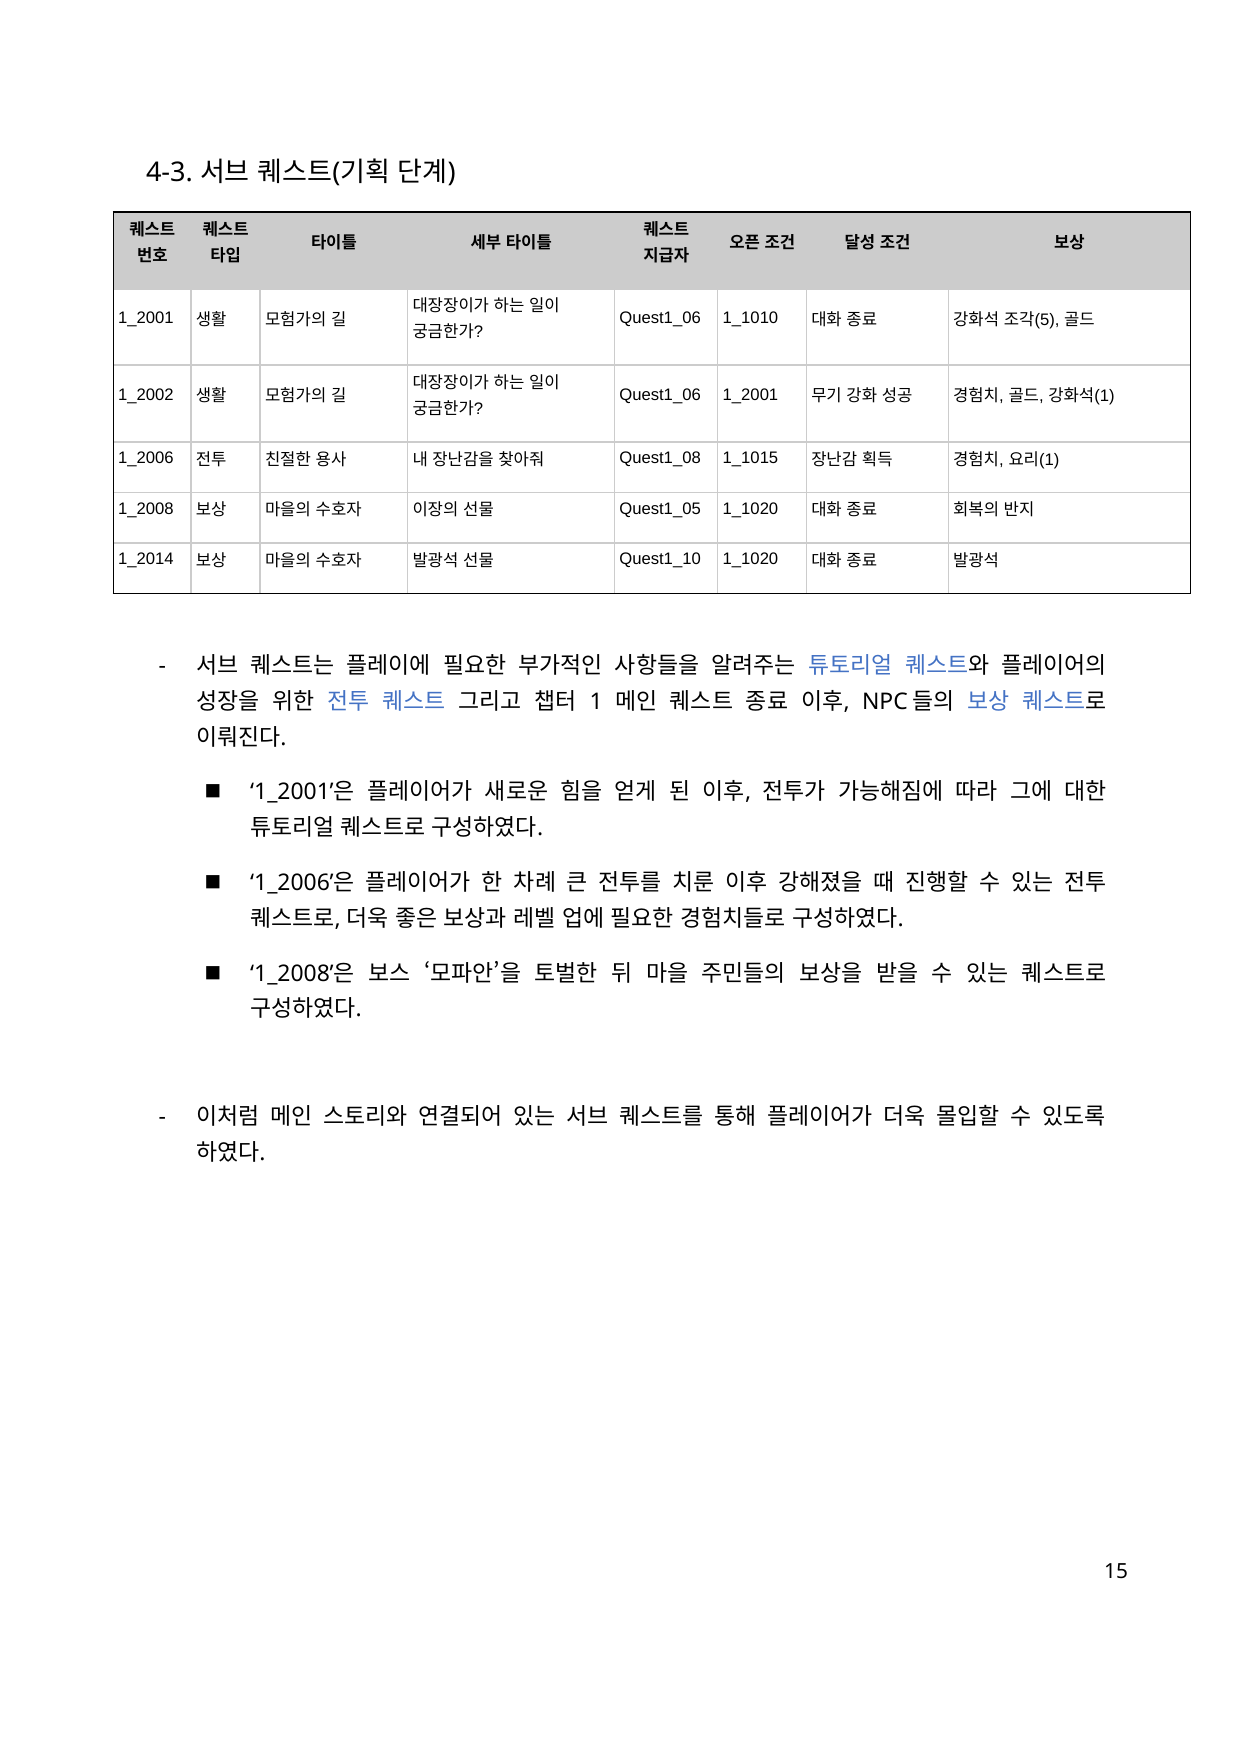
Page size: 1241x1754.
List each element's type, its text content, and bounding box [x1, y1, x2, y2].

table_header 보상 [949, 213, 1190, 288]
table_cell 1_2014 [114, 544, 190, 592]
table_cell 1_1010 [718, 290, 806, 364]
table_cell 대화 종료 [807, 493, 948, 542]
table_header 오픈 조건 [718, 213, 806, 288]
table_cell Quest1_10 [615, 544, 717, 592]
table_cell 마을의 수호자 [261, 544, 407, 592]
table_cell 1_1020 [718, 544, 806, 592]
text 4-3. 서브 퀘스트(기획 단계) [112, 150, 1107, 189]
table_cell 대장장이가 하는 일이 궁금한가? [408, 290, 614, 364]
table_cell 생활 [192, 290, 259, 364]
table_cell 보상 [192, 544, 259, 592]
table_header 퀘스트 지급자 [615, 213, 717, 288]
table_cell Quest1_05 [615, 493, 717, 542]
table_cell 무기 강화 성공 [807, 366, 948, 441]
table_cell 내 장난감을 찾아줘 [408, 443, 614, 491]
table_cell 1_1020 [718, 493, 806, 542]
list ‘1_2008’은 보스 ‘모파안’을 토벌한 뒤 마을 주민들의 보상을 받을 수 있는 퀘스트로 구성하였다. [204, 954, 1107, 1024]
table_cell 경험치, 요리(1) [949, 443, 1190, 491]
table_header 퀘스트 타입 [192, 213, 259, 288]
table_cell 대화 종료 [807, 544, 948, 592]
list 서브 퀘스트는 플레이에 필요한 부가적인 사항들을 알려주는 튜토리얼 퀘스트와 플레이어의 성장을 위한 전투 퀘스트 그리고 챕터 1 메인 퀘스트 종료 이후, NPC들의 보상 퀘스트로 이뤄진다. [158, 647, 1107, 752]
list 이처럼 메인 스토리와 연결되어 있는 서브 퀘스트를 통해 플레이어가 더욱 몰입할 수 있도록 하였다. [158, 1097, 1107, 1167]
table_cell 경험치, 골드, 강화석(1) [949, 366, 1190, 441]
table_cell 발광석 [949, 544, 1190, 592]
table_cell 보상 [192, 493, 259, 542]
list ‘1_2001’은 플레이어가 새로운 힘을 얻게 된 이후, 전투가 가능해짐에 따라 그에 대한 튜토리얼 퀘스트로 구성하였다. [204, 773, 1107, 842]
table_cell 1_1015 [718, 443, 806, 491]
table_cell 전투 [192, 443, 259, 491]
table_cell 대장장이가 하는 일이 궁금한가? [408, 366, 614, 441]
table_cell 1_2001 [718, 366, 806, 441]
table_cell 생활 [192, 366, 259, 441]
table_cell 회복의 반지 [949, 493, 1190, 542]
table_cell 발광석 선물 [408, 544, 614, 592]
table_cell 모험가의 길 [261, 366, 407, 441]
table_cell 친절한 용사 [261, 443, 407, 491]
table_header 타이틀 [261, 213, 407, 288]
table_cell 1_2002 [114, 366, 190, 441]
table_cell Quest1_06 [615, 366, 717, 441]
table_cell 마을의 수호자 [261, 493, 407, 542]
table_header 달성 조건 [807, 213, 948, 288]
table_cell 1_2008 [114, 493, 190, 542]
table_cell 1_2006 [114, 443, 190, 491]
table_cell Quest1_08 [615, 443, 717, 491]
table_cell 장난감 획득 [807, 443, 948, 491]
table_cell 대화 종료 [807, 290, 948, 364]
list ‘1_2006’은 플레이어가 한 차례 큰 전투를 치룬 이후 강해졌을 때 진행할 수 있는 전투 퀘스트로, 더욱 좋은 보상과 레벨 업에 필요한 경험치들로 구성하였다. [204, 864, 1107, 933]
table_cell 이장의 선물 [408, 493, 614, 542]
table_cell Quest1_06 [615, 290, 717, 364]
table_header 퀘스트 번호 [114, 213, 190, 288]
table_cell 1_2001 [114, 290, 190, 364]
table_cell 강화석 조각(5), 골드 [949, 290, 1190, 364]
table_header 세부 타이틀 [408, 213, 614, 288]
table_cell 모험가의 길 [261, 290, 407, 364]
